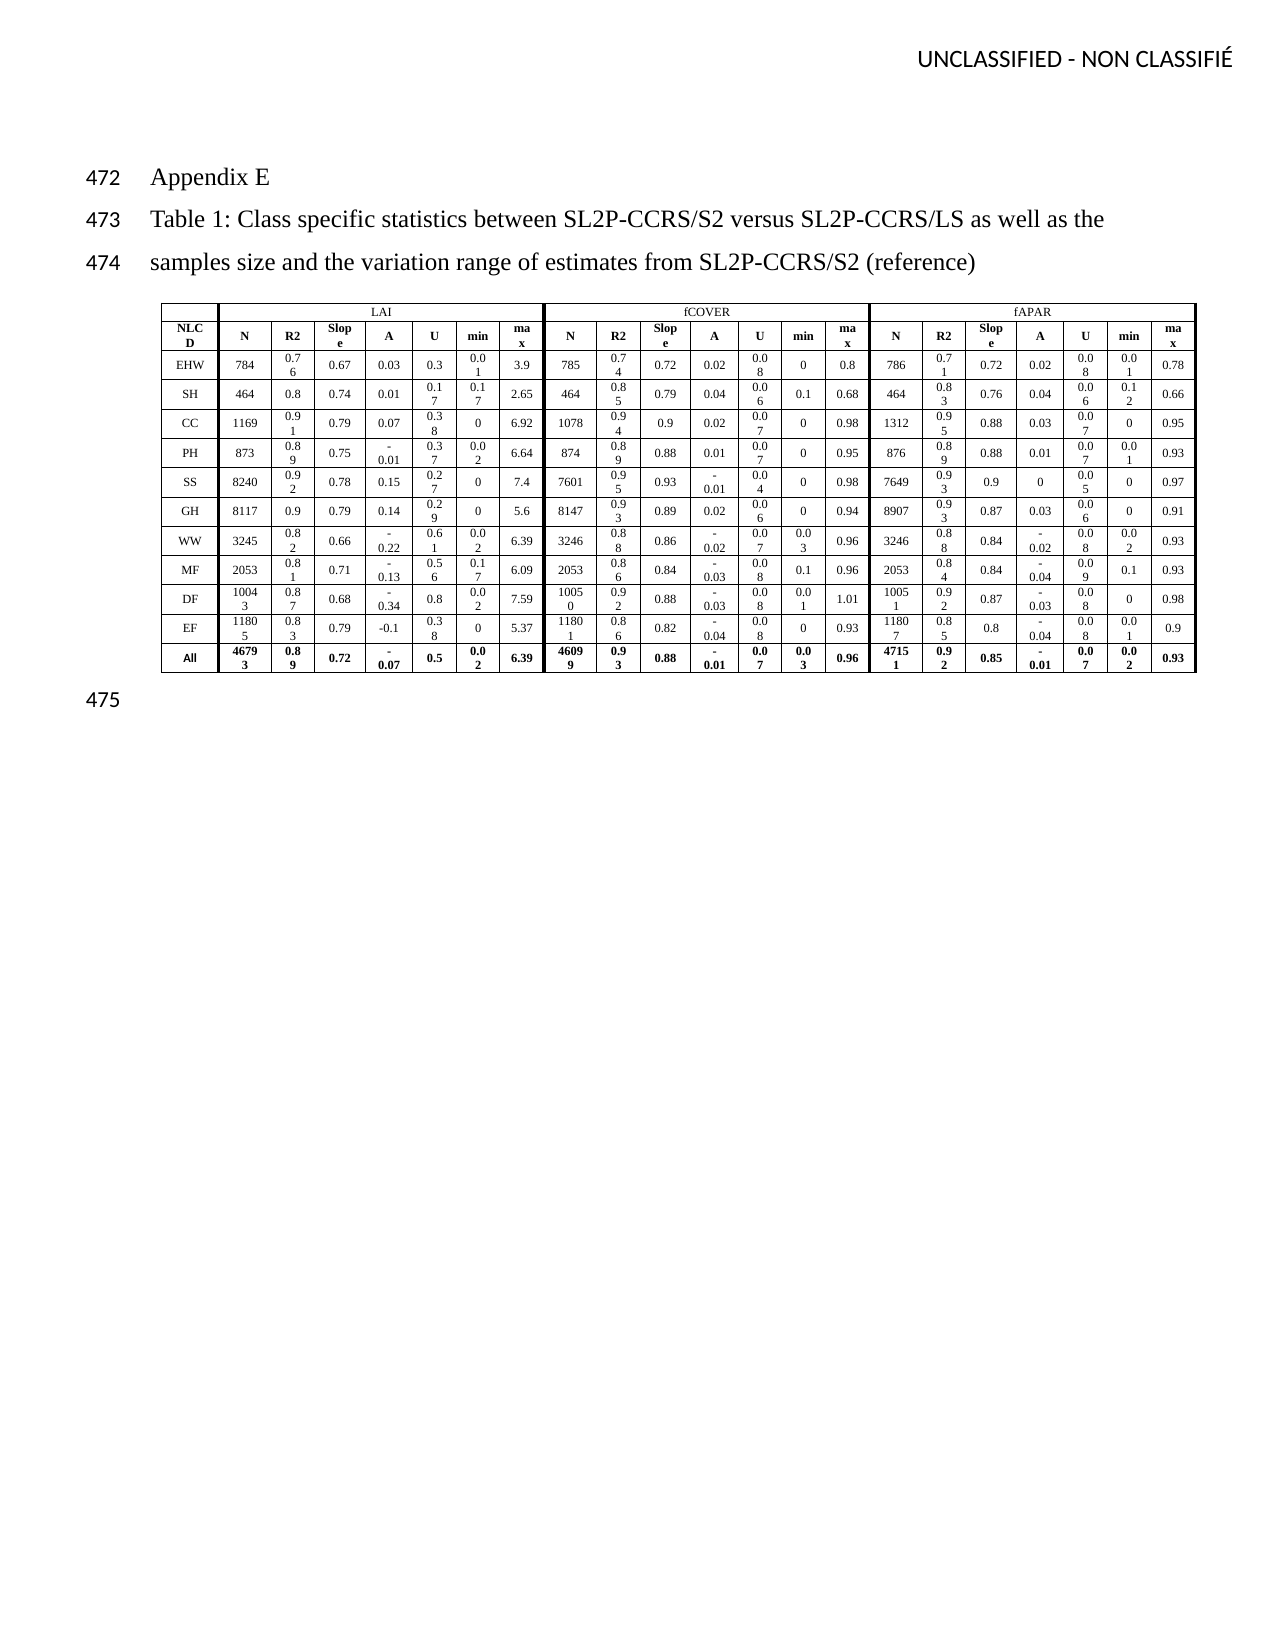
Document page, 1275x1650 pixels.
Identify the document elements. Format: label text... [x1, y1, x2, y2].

table_cell 0 [1108, 410, 1151, 438]
table_cell 0 [782, 498, 825, 526]
table_cell 6.09 [500, 556, 542, 584]
table_cell 8117 [220, 498, 271, 526]
table_cell -0.34 [366, 585, 412, 613]
table_cell 6.64 [500, 439, 542, 467]
table_cell 0 [782, 351, 825, 379]
table_cell 0.84 [641, 556, 690, 584]
table_cell 0.93 [1152, 527, 1194, 555]
table_cell 0.01 [366, 380, 412, 408]
table_cell NLCD [162, 322, 217, 350]
table_cell 0.01 [1108, 615, 1151, 643]
table_cell 0.12 [1108, 380, 1151, 408]
table_cell -0.03 [691, 585, 738, 613]
table_cell N [546, 322, 596, 350]
table_cell 0.88 [597, 527, 640, 555]
table_cell 11805 [220, 615, 271, 643]
table_cell 0.08 [739, 615, 781, 643]
table_cell 0.85 [966, 644, 1016, 672]
table_cell 0.89 [272, 439, 314, 467]
table_cell A [1017, 322, 1063, 350]
table_cell 0 [457, 615, 499, 643]
table_cell 0.87 [966, 498, 1016, 526]
table_cell -0.01 [691, 468, 738, 496]
table_cell 0.38 [413, 615, 456, 643]
table_cell 0.92 [597, 585, 640, 613]
table_cell min [457, 322, 499, 350]
table_cell 0.9 [1152, 615, 1194, 643]
table_cell SS [162, 468, 217, 496]
table_cell 0.93 [923, 468, 965, 496]
table_cell MF [162, 556, 217, 584]
table_cell 0.07 [739, 527, 781, 555]
table_cell 10043 [220, 585, 271, 613]
table_cell 0.14 [366, 498, 412, 526]
table_cell 0.93 [1152, 556, 1194, 584]
table_cell 0 [1108, 468, 1151, 496]
table_cell -0.01 [691, 644, 738, 672]
table_cell min [1108, 322, 1151, 350]
table_cell 0.08 [739, 585, 781, 613]
table_cell 0.82 [272, 527, 314, 555]
table_cell -0.22 [366, 527, 412, 555]
table_cell 0.01 [691, 439, 738, 467]
table_cell 10050 [546, 585, 596, 613]
table_cell 0.29 [413, 498, 456, 526]
table_cell 0.06 [739, 498, 781, 526]
table_cell 0.04 [1017, 380, 1063, 408]
table_cell 0.8 [272, 380, 314, 408]
table_cell 0.8 [966, 615, 1016, 643]
table_cell 0.98 [826, 410, 868, 438]
table_cell -0.03 [691, 556, 738, 584]
table_cell -0.02 [1017, 527, 1063, 555]
table_cell 0.93 [1152, 644, 1194, 672]
table_cell 8907 [871, 498, 922, 526]
table_cell 0.82 [641, 615, 690, 643]
table_cell WW [162, 527, 217, 555]
table_cell -0.01 [1017, 644, 1063, 672]
table_cell 0.07 [1064, 644, 1107, 672]
table_cell 7.4 [500, 468, 542, 496]
table_cell 0.79 [315, 410, 365, 438]
table_cell 0.89 [641, 498, 690, 526]
table_cell 0 [782, 439, 825, 467]
table_cell 0.08 [1064, 615, 1107, 643]
table_cell 0.03 [1017, 410, 1063, 438]
table_cell max [826, 322, 868, 350]
table_cell 0.08 [739, 556, 781, 584]
table_cell -0.04 [691, 615, 738, 643]
table_cell 0.68 [315, 585, 365, 613]
table_cell 0.81 [272, 556, 314, 584]
table_cell 11801 [546, 615, 596, 643]
table_cell 0.89 [923, 439, 965, 467]
table_cell 0.02 [457, 527, 499, 555]
table_cell 0.88 [641, 585, 690, 613]
table_cell 0.01 [1017, 439, 1063, 467]
table_cell 0.95 [826, 439, 868, 467]
table_cell 0.86 [641, 527, 690, 555]
table_header fAPAR [871, 304, 1194, 321]
table_cell All [162, 644, 217, 672]
table_cell 0.72 [966, 351, 1016, 379]
table_cell 0.02 [691, 410, 738, 438]
table_cell 0.88 [641, 439, 690, 467]
table_cell 0.91 [272, 410, 314, 438]
table_cell 0.03 [782, 644, 825, 672]
table_cell U [1064, 322, 1107, 350]
table_cell 0.56 [413, 556, 456, 584]
table_cell -0.07 [366, 644, 412, 672]
table_header LAI [220, 304, 542, 321]
table_cell 0.86 [597, 615, 640, 643]
table_cell 0.06 [739, 380, 781, 408]
table_cell 5.6 [500, 498, 542, 526]
table_cell 0.85 [923, 615, 965, 643]
table_cell 0.75 [315, 439, 365, 467]
table_cell 0.92 [272, 468, 314, 496]
table_cell 0.01 [1108, 351, 1151, 379]
table_cell 0.9 [272, 498, 314, 526]
table_cell -0.13 [366, 556, 412, 584]
table_cell 7649 [871, 468, 922, 496]
table_cell R2 [597, 322, 640, 350]
table_cell 464 [871, 380, 922, 408]
table_cell 46099 [546, 644, 596, 672]
table_cell 0.79 [315, 498, 365, 526]
table_cell 0.98 [826, 468, 868, 496]
table_cell 0.93 [641, 468, 690, 496]
table_cell 0.07 [366, 410, 412, 438]
table_cell 874 [546, 439, 596, 467]
table_cell 0.04 [739, 468, 781, 496]
table_cell 3.9 [500, 351, 542, 379]
table_cell 3246 [546, 527, 596, 555]
table_cell 0.38 [413, 410, 456, 438]
table_cell 785 [546, 351, 596, 379]
table_cell 0.17 [457, 556, 499, 584]
table_cell 0.07 [739, 410, 781, 438]
table_cell 0.76 [966, 380, 1016, 408]
table_cell 0.07 [739, 439, 781, 467]
table_cell 0.88 [966, 410, 1016, 438]
table_cell 0.89 [597, 439, 640, 467]
table_cell 0.9 [641, 410, 690, 438]
table_cell 0.02 [457, 644, 499, 672]
table_cell 0 [457, 468, 499, 496]
table_cell N [220, 322, 271, 350]
table_cell 7601 [546, 468, 596, 496]
table_cell 0.61 [413, 527, 456, 555]
table_cell SH [162, 380, 217, 408]
table_cell 1.01 [826, 585, 868, 613]
table_cell Slope [966, 322, 1016, 350]
table_cell 0.93 [597, 498, 640, 526]
table_cell 0.08 [1064, 527, 1107, 555]
table_cell A [691, 322, 738, 350]
table_cell max [1152, 322, 1194, 350]
table_cell 0.84 [923, 556, 965, 584]
table_cell 0.84 [966, 556, 1016, 584]
table_cell 2053 [546, 556, 596, 584]
table_cell U [413, 322, 456, 350]
table_cell 0.02 [457, 439, 499, 467]
table_cell 6.39 [500, 644, 542, 672]
table_cell -0.03 [1017, 585, 1063, 613]
table_cell 0.1 [1108, 556, 1151, 584]
table_cell 0 [1108, 498, 1151, 526]
table_cell DF [162, 585, 217, 613]
table_cell 10051 [871, 585, 922, 613]
table_cell 0.3 [413, 351, 456, 379]
table_cell CC [162, 410, 217, 438]
table_cell 0.79 [641, 380, 690, 408]
table_cell 0.66 [315, 527, 365, 555]
table_cell A [366, 322, 412, 350]
table_cell 0.02 [691, 351, 738, 379]
table_cell 0.95 [1152, 410, 1194, 438]
table_cell 0.67 [315, 351, 365, 379]
table_cell 7.59 [500, 585, 542, 613]
table_cell 6.92 [500, 410, 542, 438]
table_cell 0.76 [272, 351, 314, 379]
table_cell 1312 [871, 410, 922, 438]
table_cell 0.01 [457, 351, 499, 379]
table_cell R2 [923, 322, 965, 350]
table_cell 0.95 [597, 468, 640, 496]
table_cell 0 [782, 615, 825, 643]
table_cell 0 [1108, 585, 1151, 613]
table_cell 0 [782, 410, 825, 438]
table_cell 0.66 [1152, 380, 1194, 408]
table_cell 0.02 [1017, 351, 1063, 379]
table_cell 0 [457, 498, 499, 526]
table_cell 0.78 [1152, 351, 1194, 379]
table_cell 0.88 [641, 644, 690, 672]
table_cell 0.8 [413, 585, 456, 613]
table_header [162, 304, 217, 321]
table_cell 0.93 [826, 615, 868, 643]
table_cell 0.72 [641, 351, 690, 379]
table_cell 0.96 [826, 556, 868, 584]
table_cell 0.98 [1152, 585, 1194, 613]
table_cell 786 [871, 351, 922, 379]
table_cell 876 [871, 439, 922, 467]
table_cell 464 [220, 380, 271, 408]
table_cell 873 [220, 439, 271, 467]
table_cell 8240 [220, 468, 271, 496]
table_cell 0.93 [597, 644, 640, 672]
table_cell -0.1 [366, 615, 412, 643]
table_cell N [871, 322, 922, 350]
table_cell 3246 [871, 527, 922, 555]
table_cell -0.04 [1017, 556, 1063, 584]
table_cell EHW [162, 351, 217, 379]
table_cell 0.37 [413, 439, 456, 467]
table_cell 0.02 [457, 585, 499, 613]
table_cell 0.84 [966, 527, 1016, 555]
table_cell 0 [457, 410, 499, 438]
table_cell 0.06 [1064, 498, 1107, 526]
table_cell 0.88 [923, 527, 965, 555]
table_cell 0.94 [826, 498, 868, 526]
table_cell 0.07 [1064, 410, 1107, 438]
table_cell 0 [782, 468, 825, 496]
table_cell 0.17 [457, 380, 499, 408]
table_cell 0.88 [966, 439, 1016, 467]
table_cell Slope [315, 322, 365, 350]
table_cell 1169 [220, 410, 271, 438]
table_cell 0.01 [782, 585, 825, 613]
table_cell GH [162, 498, 217, 526]
table_cell 0.08 [739, 351, 781, 379]
table_cell 0.08 [1064, 585, 1107, 613]
table_cell U [739, 322, 781, 350]
table_cell 0.02 [1108, 527, 1151, 555]
table_cell 0.02 [691, 498, 738, 526]
table_cell -0.01 [366, 439, 412, 467]
table_cell 2.65 [500, 380, 542, 408]
table_cell 0.8 [826, 351, 868, 379]
table_cell 0.92 [923, 644, 965, 672]
table_cell 464 [546, 380, 596, 408]
table_cell 0.08 [1064, 351, 1107, 379]
table_cell Slope [641, 322, 690, 350]
table_cell 0.85 [597, 380, 640, 408]
table_cell 5.37 [500, 615, 542, 643]
table_cell 0.9 [966, 468, 1016, 496]
table_cell 0.86 [597, 556, 640, 584]
table_cell 0.74 [597, 351, 640, 379]
table_cell 0.83 [272, 615, 314, 643]
table_cell 0.5 [413, 644, 456, 672]
table_cell 0.93 [923, 498, 965, 526]
table_cell 0.89 [272, 644, 314, 672]
table_cell 0.07 [1064, 439, 1107, 467]
table_cell 0.71 [923, 351, 965, 379]
table_cell 0.17 [413, 380, 456, 408]
table_cell 0.09 [1064, 556, 1107, 584]
table_cell 0.03 [782, 527, 825, 555]
table_cell max [500, 322, 542, 350]
table_cell 0.68 [826, 380, 868, 408]
table_cell 0.1 [782, 556, 825, 584]
table_cell 0.79 [315, 615, 365, 643]
table_cell 0.1 [782, 380, 825, 408]
table_cell 0.93 [1152, 439, 1194, 467]
table_cell -0.04 [1017, 615, 1063, 643]
table_cell 0.78 [315, 468, 365, 496]
table_cell 6.39 [500, 527, 542, 555]
table_cell 0.95 [923, 410, 965, 438]
table_cell 47151 [871, 644, 922, 672]
table_cell 0.96 [826, 527, 868, 555]
table_cell 0.02 [1108, 644, 1151, 672]
table_cell 0.07 [739, 644, 781, 672]
table_cell 2053 [871, 556, 922, 584]
table_cell 0.97 [1152, 468, 1194, 496]
table_cell 0.87 [966, 585, 1016, 613]
table_cell 0.91 [1152, 498, 1194, 526]
table_header fCOVER [546, 304, 868, 321]
table_cell 0.87 [272, 585, 314, 613]
text Table 1: Class specific statistics between SL2P-CCRS/S2 versus SL2P-CCRS/LS as well as the samples size and the variation range of estimates from SL2P-CCRS/S2 (reference) [150, 204, 1125, 276]
text Appendix E [150, 162, 1125, 191]
table_cell 0.15 [366, 468, 412, 496]
table_cell 0.06 [1064, 380, 1107, 408]
table_cell 0.92 [923, 585, 965, 613]
table_cell 0.74 [315, 380, 365, 408]
table_cell 8147 [546, 498, 596, 526]
table_cell 784 [220, 351, 271, 379]
table_cell 0.03 [366, 351, 412, 379]
table_cell EF [162, 615, 217, 643]
table_cell 0.03 [1017, 498, 1063, 526]
table_cell 3245 [220, 527, 271, 555]
table_cell 0.71 [315, 556, 365, 584]
table_cell 0 [1017, 468, 1063, 496]
table_cell 11807 [871, 615, 922, 643]
table_cell PH [162, 439, 217, 467]
table_cell 46793 [220, 644, 271, 672]
table_cell 0.94 [597, 410, 640, 438]
table_cell 0.72 [315, 644, 365, 672]
table_cell -0.02 [691, 527, 738, 555]
table_cell 0.01 [1108, 439, 1151, 467]
table_cell 1078 [546, 410, 596, 438]
table_cell 0.04 [691, 380, 738, 408]
table_cell 0.27 [413, 468, 456, 496]
table_cell R2 [272, 322, 314, 350]
table_cell 2053 [220, 556, 271, 584]
table_cell 0.96 [826, 644, 868, 672]
table_cell 0.83 [923, 380, 965, 408]
table_cell 0.05 [1064, 468, 1107, 496]
table_cell min [782, 322, 825, 350]
